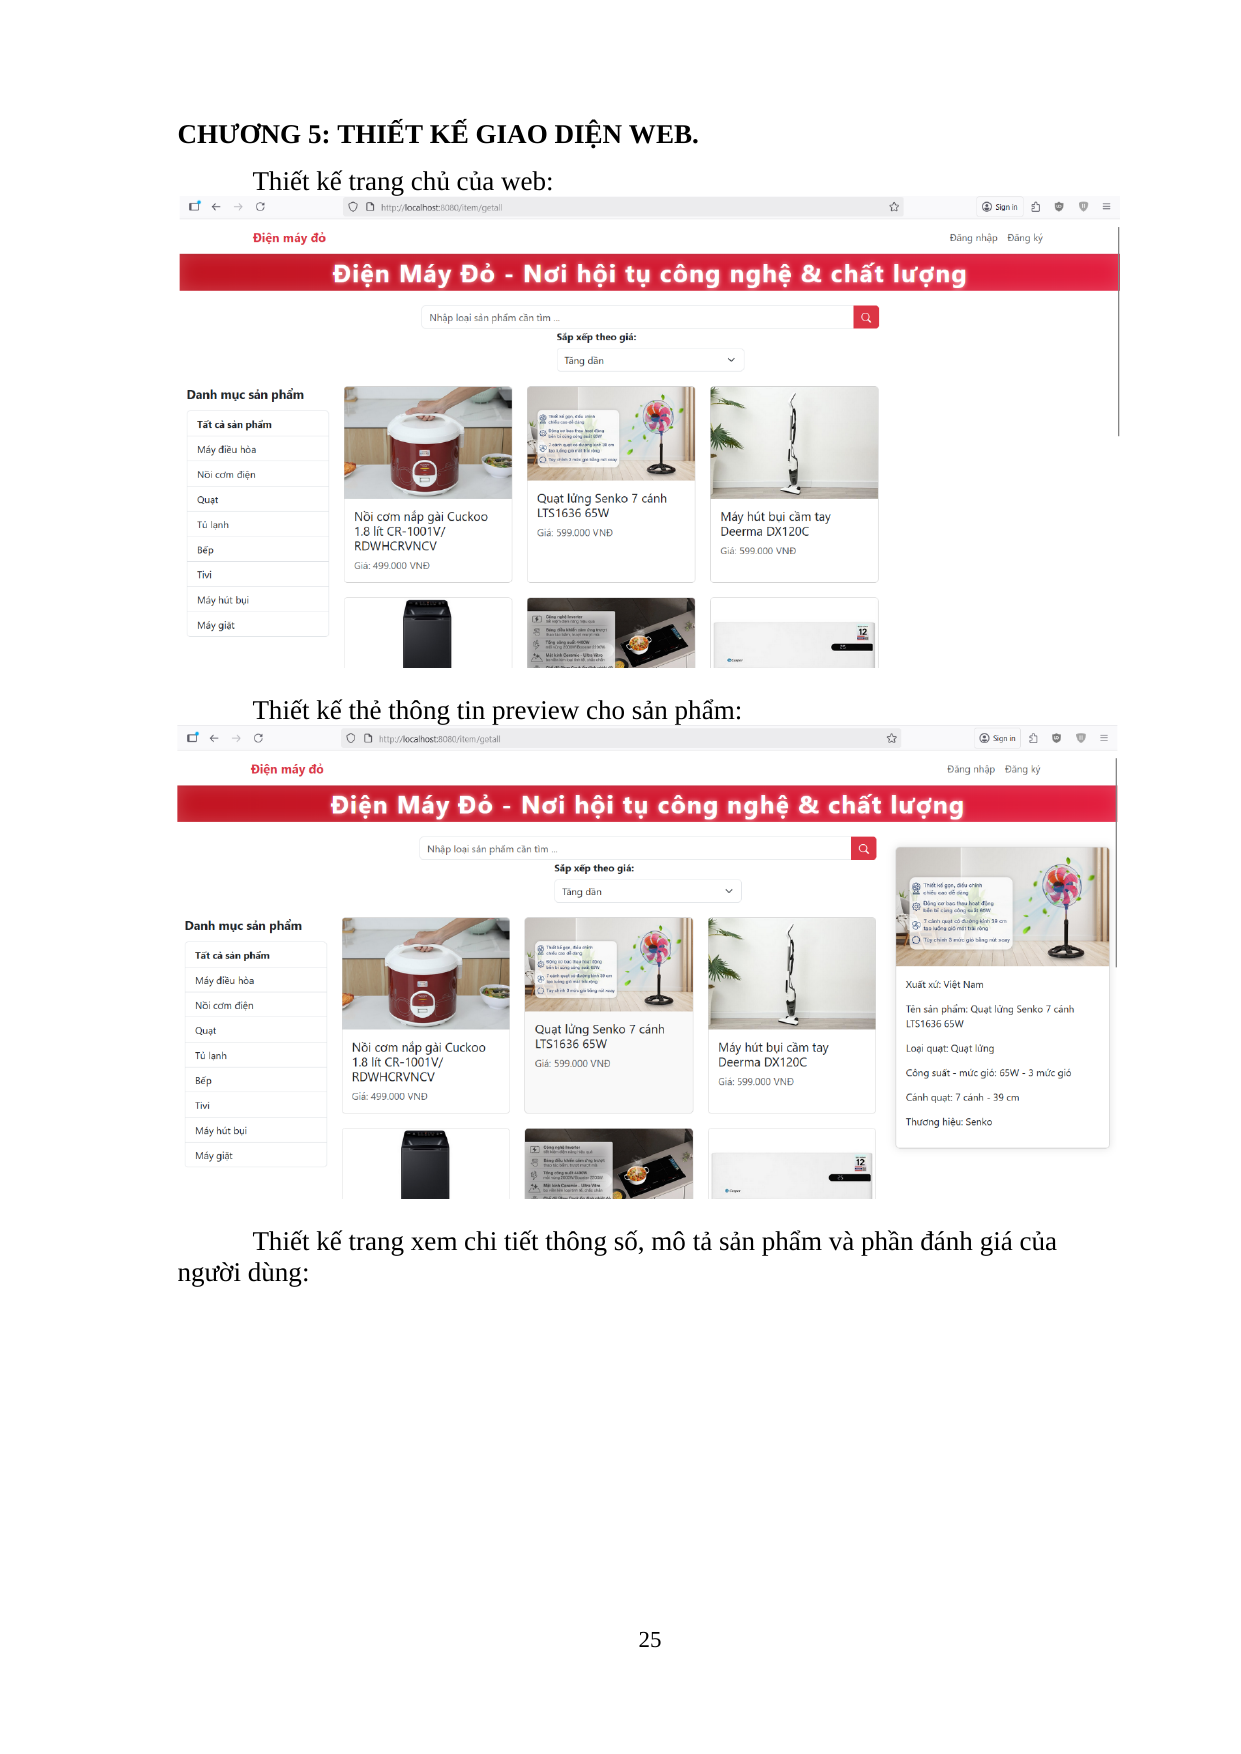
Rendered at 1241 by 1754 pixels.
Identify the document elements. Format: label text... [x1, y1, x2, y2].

text Thiết kế trang chủ của web: [177, 165, 1122, 196]
text Thiết kế thẻ thông tin preview cho sản phẩm: [177, 694, 1122, 725]
picture [179, 196, 1120, 668]
text Thiết kế trang xem chi tiết thông số, mô tả sản phẩm và phần đánh giá của người dùng: [177, 1225, 1122, 1287]
picture [177, 725, 1118, 1199]
subtitle CHƯƠNG 5: THIẾT KẾ GIAO DIỆN WEB. [177, 118, 1122, 149]
